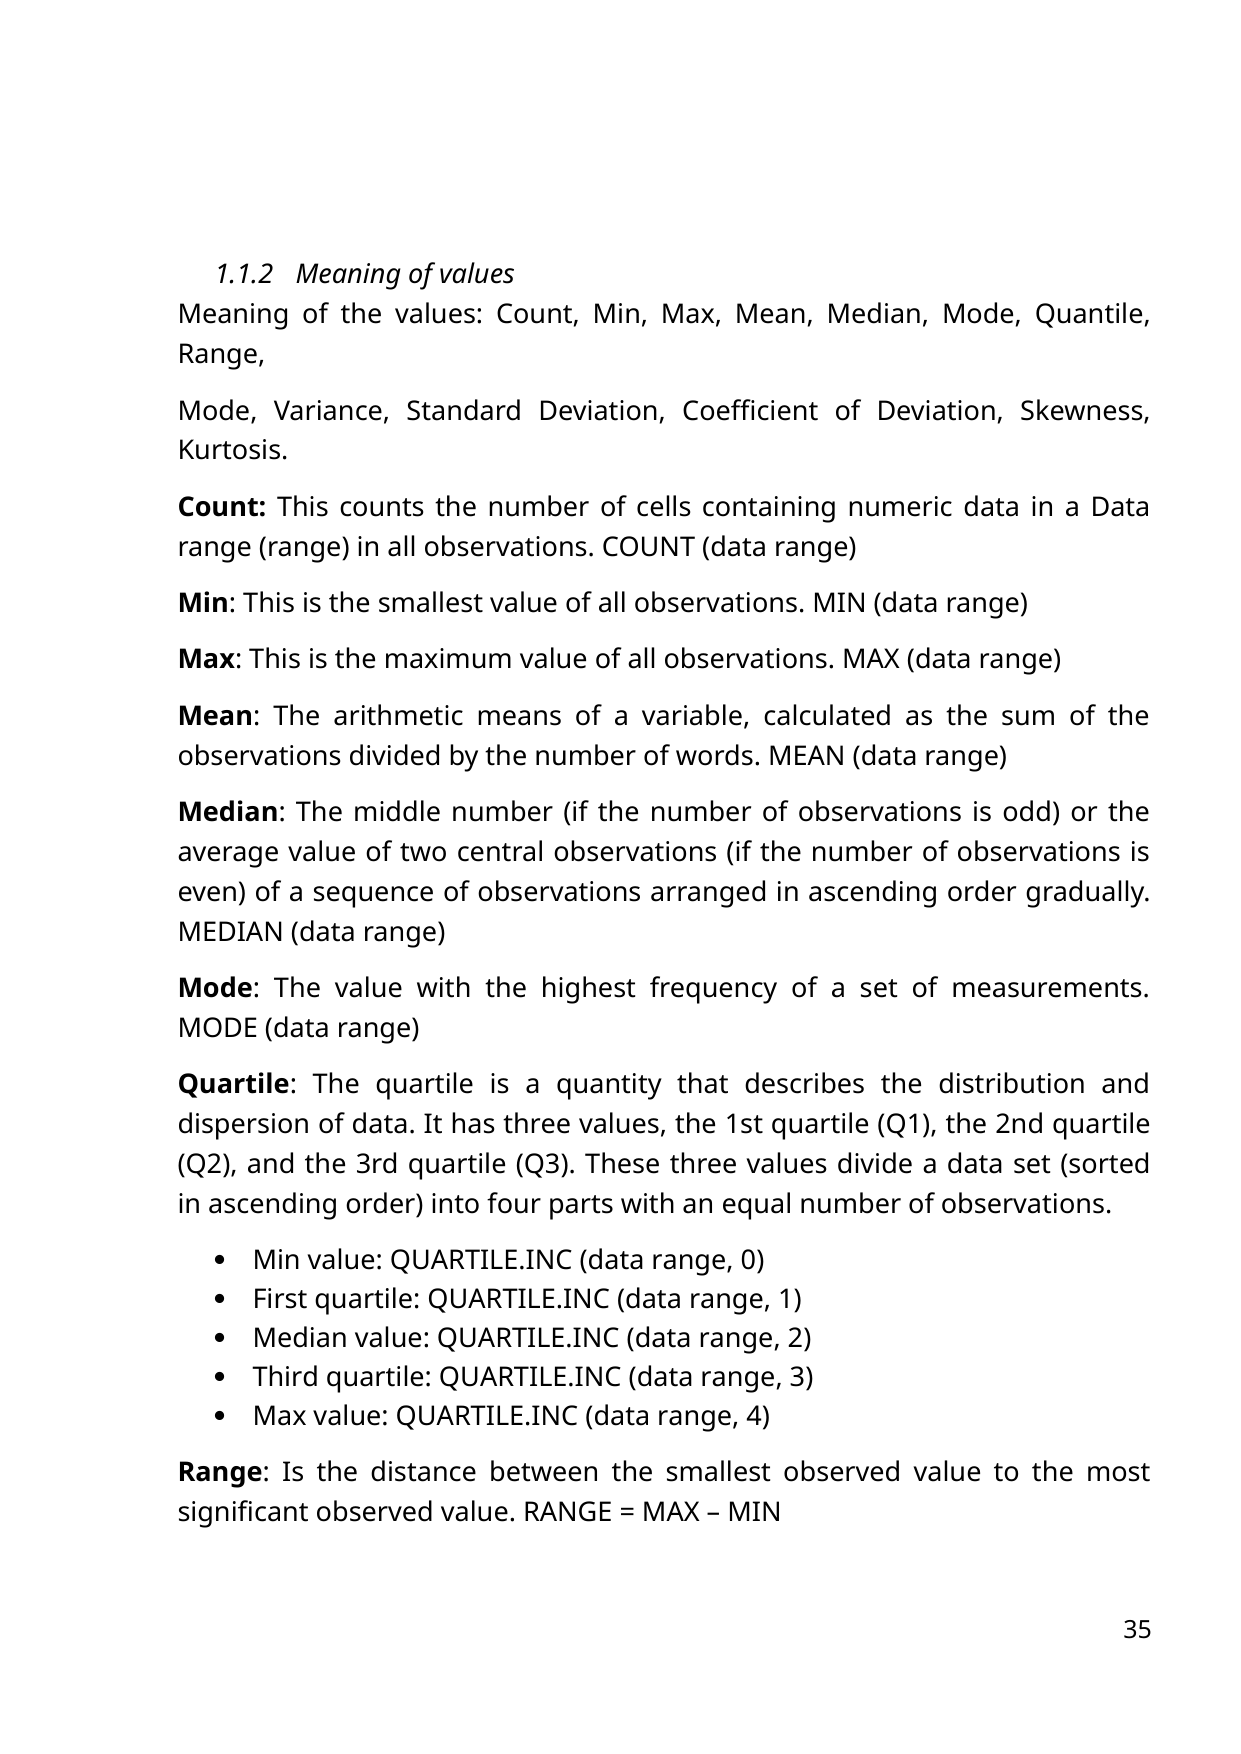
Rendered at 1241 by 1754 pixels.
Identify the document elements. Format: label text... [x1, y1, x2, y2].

text Mode: The value with the highest frequency of a set of measurements. MODE (data range) [177, 968, 1152, 1045]
subtitle Meaning of values [214, 255, 1152, 292]
text Median: The middle number (if the number of observations is odd) or the average value of two central observations (if the number of observations is even) of a sequence of observations arranged in ascending order gradually. MEDIAN (data range) [177, 793, 1152, 949]
list First quartile: QUARTILE.INC (data range, 1) [215, 1279, 1152, 1316]
text Quartile: The quartile is a quantity that describes the distribution and dispersion of data. It has three values, the 1st quartile (Q1), the 2nd quartile (Q2), and the 3rd quartile (Q3). These three values divide a data set (sorted in ascending order) into four parts with an equal number of observations. [177, 1065, 1152, 1221]
list Third quartile: QUARTILE.INC (data range, 3) [215, 1358, 1152, 1394]
text Min: This is the smallest value of all observations. MIN (data range) [177, 583, 1152, 620]
list Min value: QUARTILE.INC (data range, 0) [215, 1241, 1152, 1277]
list Max value: QUARTILE.INC (data range, 4) [215, 1397, 1152, 1434]
text Max: This is the maximum value of all observations. MAX (data range) [177, 640, 1152, 677]
text Range: Is the distance between the smallest observed value to the most significant observed value. RANGE = MAX – MIN [177, 1452, 1152, 1529]
text Mean: The arithmetic means of a variable, calculated as the sum of the observations divided by the number of words. MEAN (data range) [177, 696, 1152, 773]
text Mode, Variance, Standard Deviation, Coefficient of Deviation, Skewness, Kurtosis. [177, 391, 1152, 468]
text Meaning of the values: Count, Min, Max, Mean, Median, Mode, Quantile, Range, [177, 295, 1152, 371]
text Count: This counts the number of cells containing numeric data in a Data range (range) in all observations. COUNT (data range) [177, 487, 1152, 564]
list Median value: QUARTILE.INC (data range, 2) [215, 1319, 1152, 1356]
